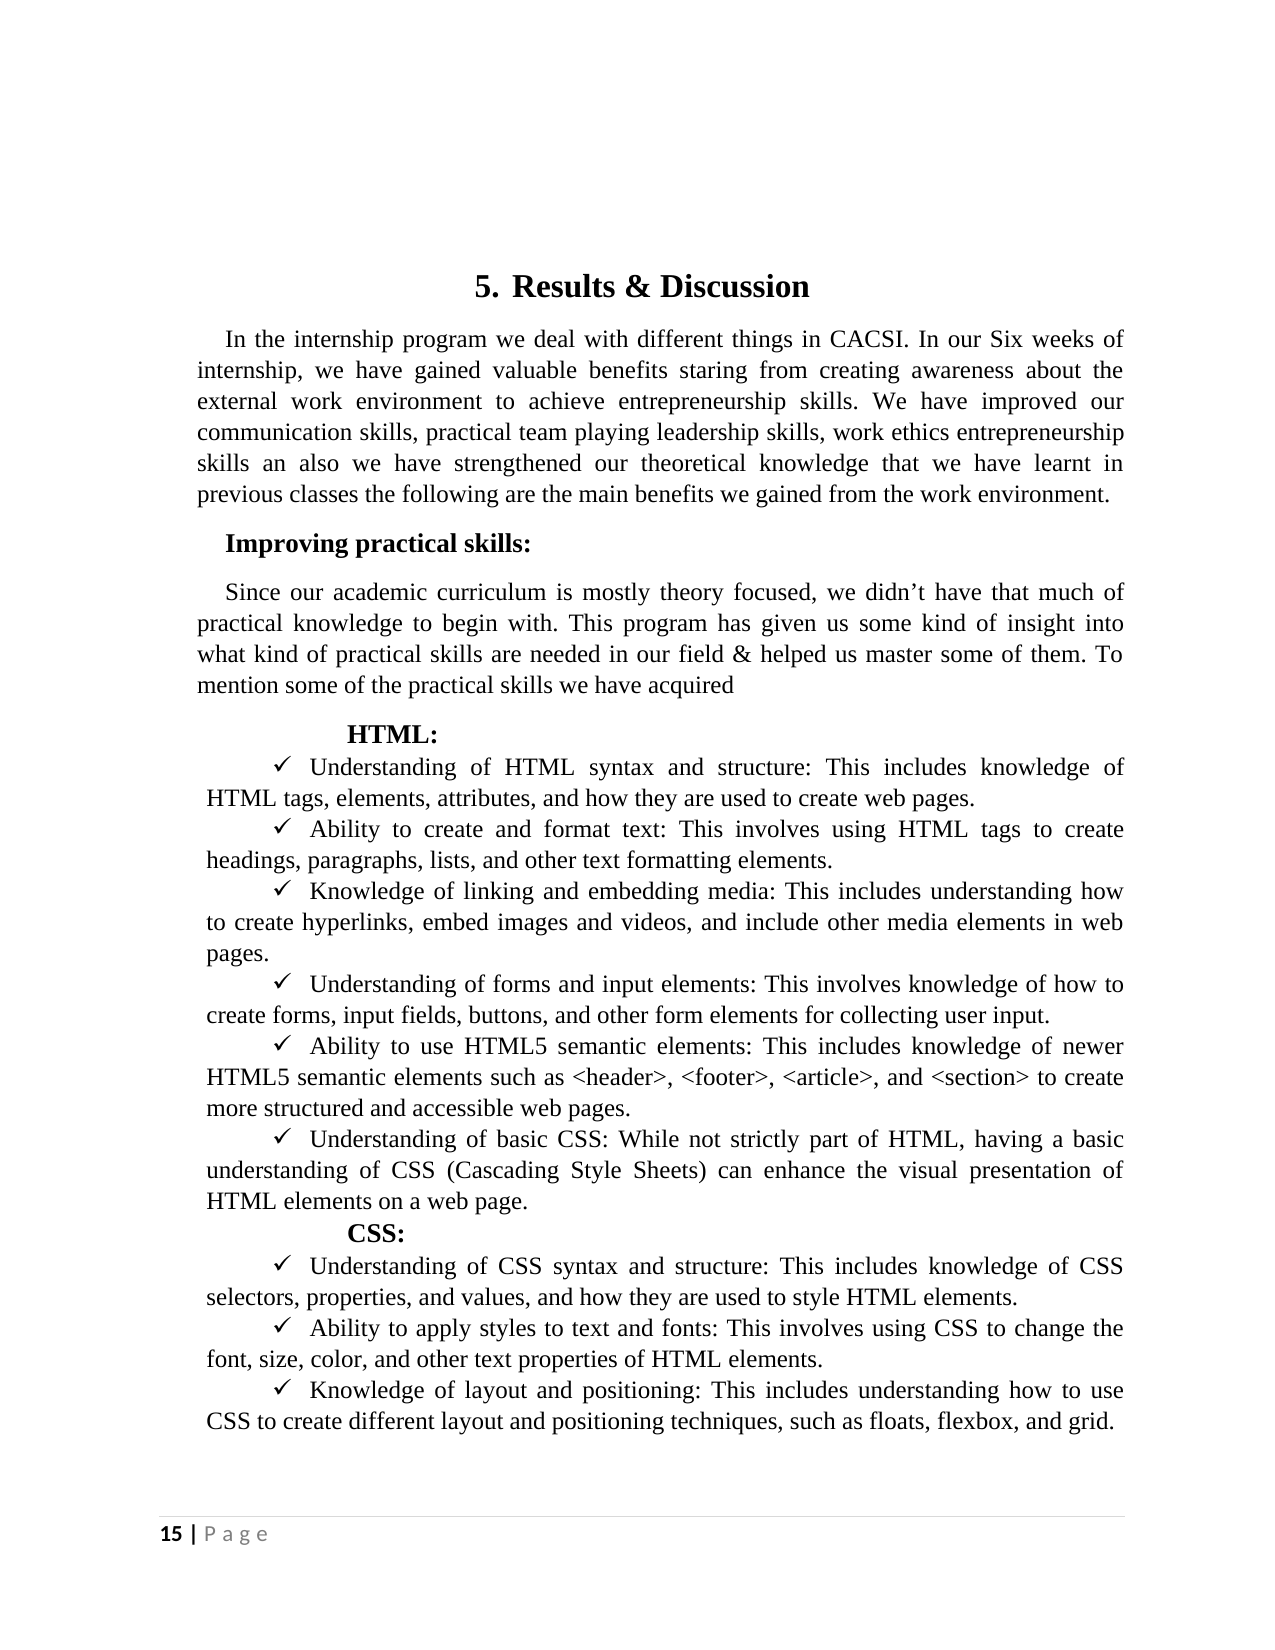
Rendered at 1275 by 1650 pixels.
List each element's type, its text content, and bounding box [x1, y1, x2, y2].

list Results & Discussion [159, 266, 1125, 304]
text In the internship program we deal with different things in CACSI. In our Six weeks of internship, we have gained valuable benefits staring from creating awareness about the external work environment to achieve entrepreneurship skills. We have improved our communication skills, practical team playing leadership skills, work ethics entrepreneurship skills an also we have strengthened our theoretical knowledge that we have learnt in previous classes the following are the main benefits we gained from the work environment. [197, 324, 1125, 508]
list Understanding of basic CSS: While not strictly part of HTML, having a basic understanding of CSS (Cascading Style Sheets) can enhance the visual presentation of HTML elements on a web page. [206, 1124, 1125, 1215]
list HTML: [347, 718, 1125, 749]
list Understanding of forms and input elements: This involves knowledge of how to create forms, input fields, buttons, and other form elements for collecting user input. [206, 969, 1125, 1029]
text Improving practical skills: [197, 527, 1125, 558]
list Understanding of HTML syntax and structure: This includes knowledge of HTML tags, elements, attributes, and how they are used to create web pages. [206, 752, 1125, 811]
list Knowledge of linking and embedding media: This includes understanding how to create hyperlinks, embed images and videos, and include other media elements in web pages. [206, 876, 1125, 967]
list Knowledge of layout and positioning: This includes understanding how to use CSS to create different layout and positioning techniques, such as floats, flexbox, and grid. [206, 1375, 1125, 1435]
list Understanding of CSS syntax and structure: This includes knowledge of CSS selectors, properties, and values, and how they are used to style HTML elements. [206, 1251, 1125, 1311]
text Since our academic curriculum is mostly theory focused, we didn’t have that much of practical knowledge to begin with. This program has given us some kind of insight into what kind of practical skills are needed in our field & helped us master some of them. To mention some of the practical skills we have acquired [197, 577, 1125, 699]
list Ability to use HTML5 semantic elements: This includes knowledge of newer HTML5 semantic elements such as <header>, <footer>, <article>, and <section> to create more structured and accessible web pages. [206, 1031, 1125, 1122]
list Ability to apply styles to text and fonts: This involves using CSS to change the font, size, color, and other text properties of HTML elements. [206, 1313, 1125, 1373]
list CSS: [347, 1217, 1125, 1248]
list Ability to create and format text: This involves using HTML tags to create headings, paragraphs, lists, and other text formatting elements. [206, 814, 1125, 873]
